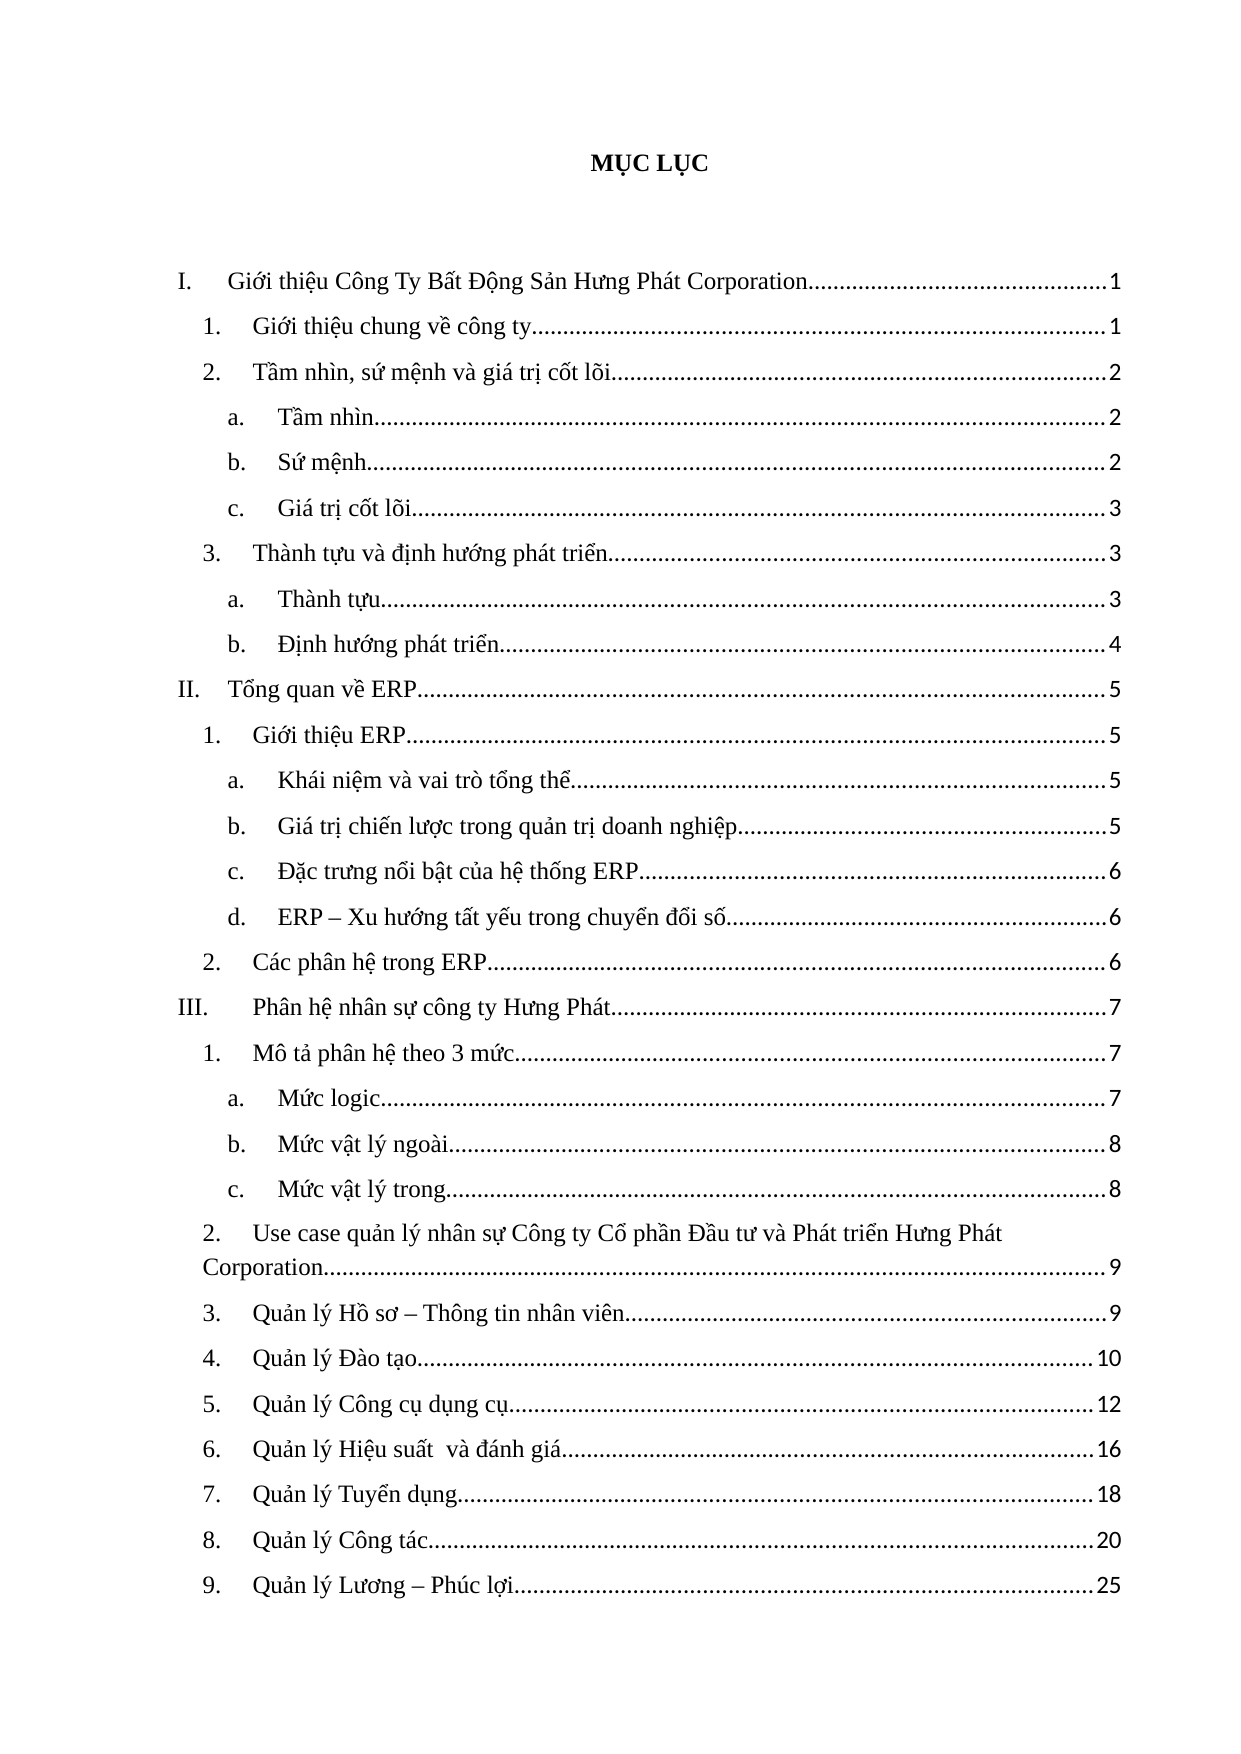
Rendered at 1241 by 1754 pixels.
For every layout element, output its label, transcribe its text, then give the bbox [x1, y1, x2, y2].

text MỤC LỤC [177, 148, 1122, 176]
